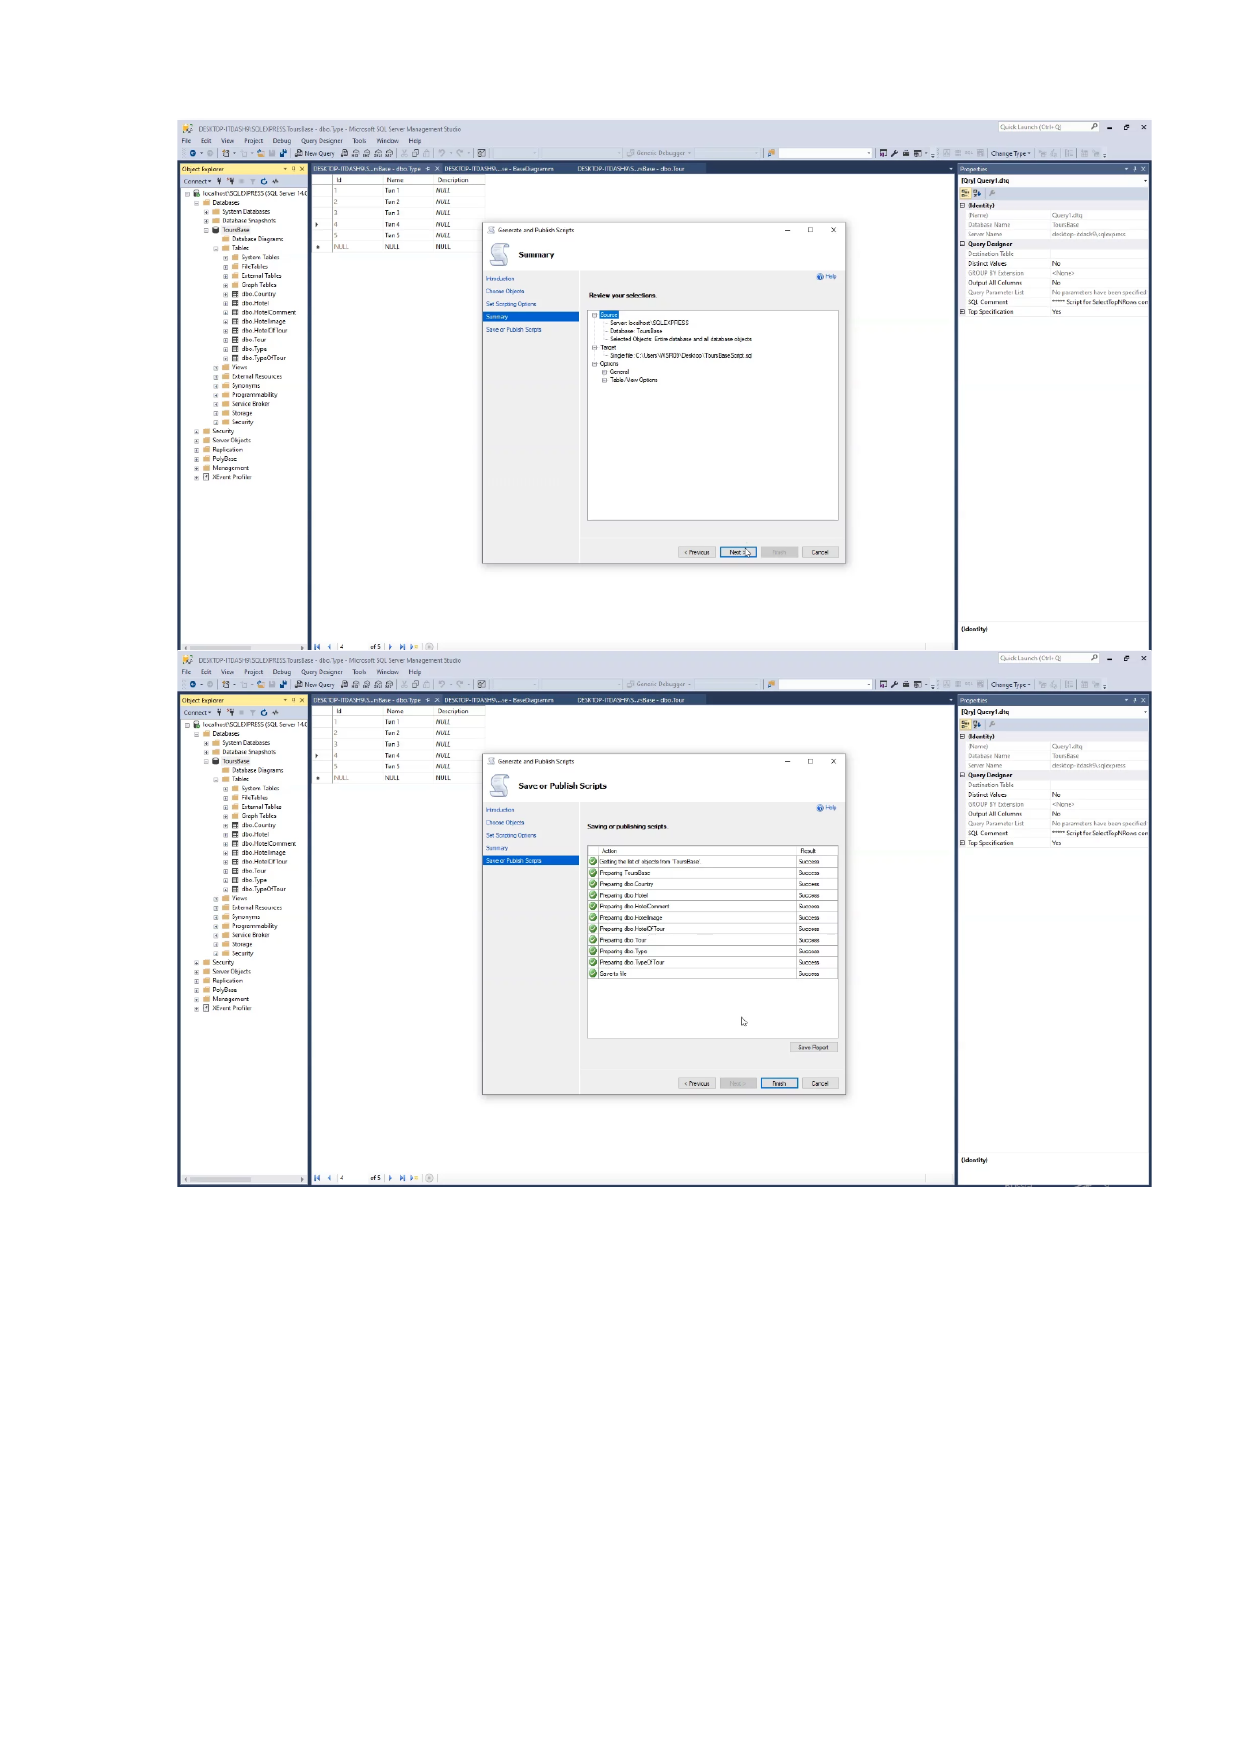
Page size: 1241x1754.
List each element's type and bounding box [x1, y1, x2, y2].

picture [177, 118, 1152, 1187]
